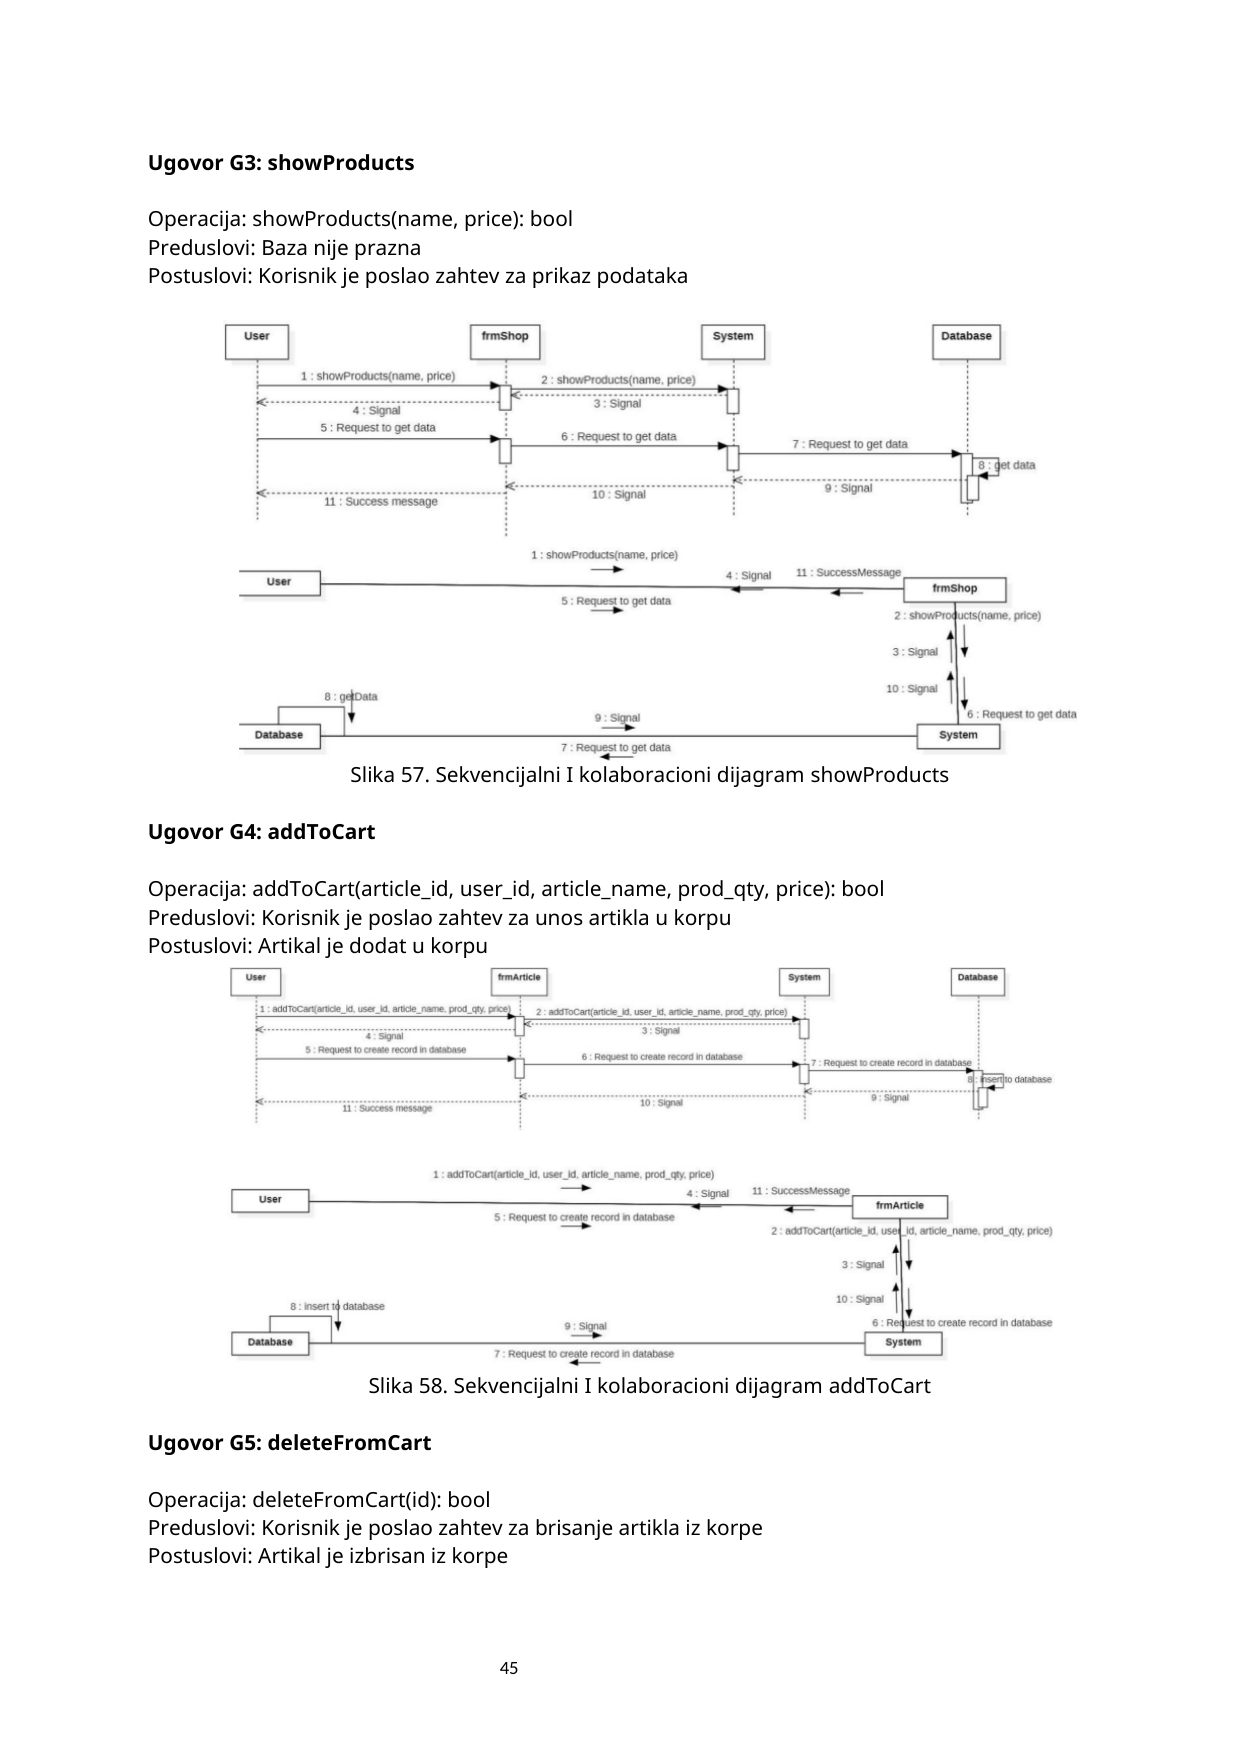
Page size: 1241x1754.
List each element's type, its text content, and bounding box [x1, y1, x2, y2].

text Preduslovi: Korisnik je poslao zahtev za unos artikla u korpu [148, 903, 1152, 931]
picture [222, 959, 1077, 1371]
text Operacija: addToCart(article_id, user_id, article_name, prod_qty, price): bool [148, 874, 1152, 903]
text Operacija: showProducts(name, price): bool [148, 204, 1152, 233]
text Postuslovi: Artikal je dodat u korpu [148, 931, 1152, 960]
text Operacija: deleteFromCart(id): bool [148, 1485, 1152, 1513]
text Slika 57. Sekvencijalni I kolaboracioni dijagram showProducts [148, 761, 1152, 789]
text Postuslovi: Korisnik je poslao zahtev za prikaz podataka [148, 261, 1152, 290]
picture [219, 318, 1080, 761]
text Ugovor G4: addToCart [148, 817, 1152, 846]
text Postuslovi: Artikal je izbrisan iz korpe [148, 1542, 1152, 1570]
text Ugovor G3: showProducts [148, 148, 1152, 176]
text Preduslovi: Korisnik je poslao zahtev za brisanje artikla iz korpe [148, 1513, 1152, 1542]
text Ugovor G5: deleteFromCart [148, 1428, 1152, 1456]
text Preduslovi: Baza nije prazna [148, 233, 1152, 261]
text Slika 58. Sekvencijalni I kolaboracioni dijagram addToCart [148, 1371, 1152, 1399]
